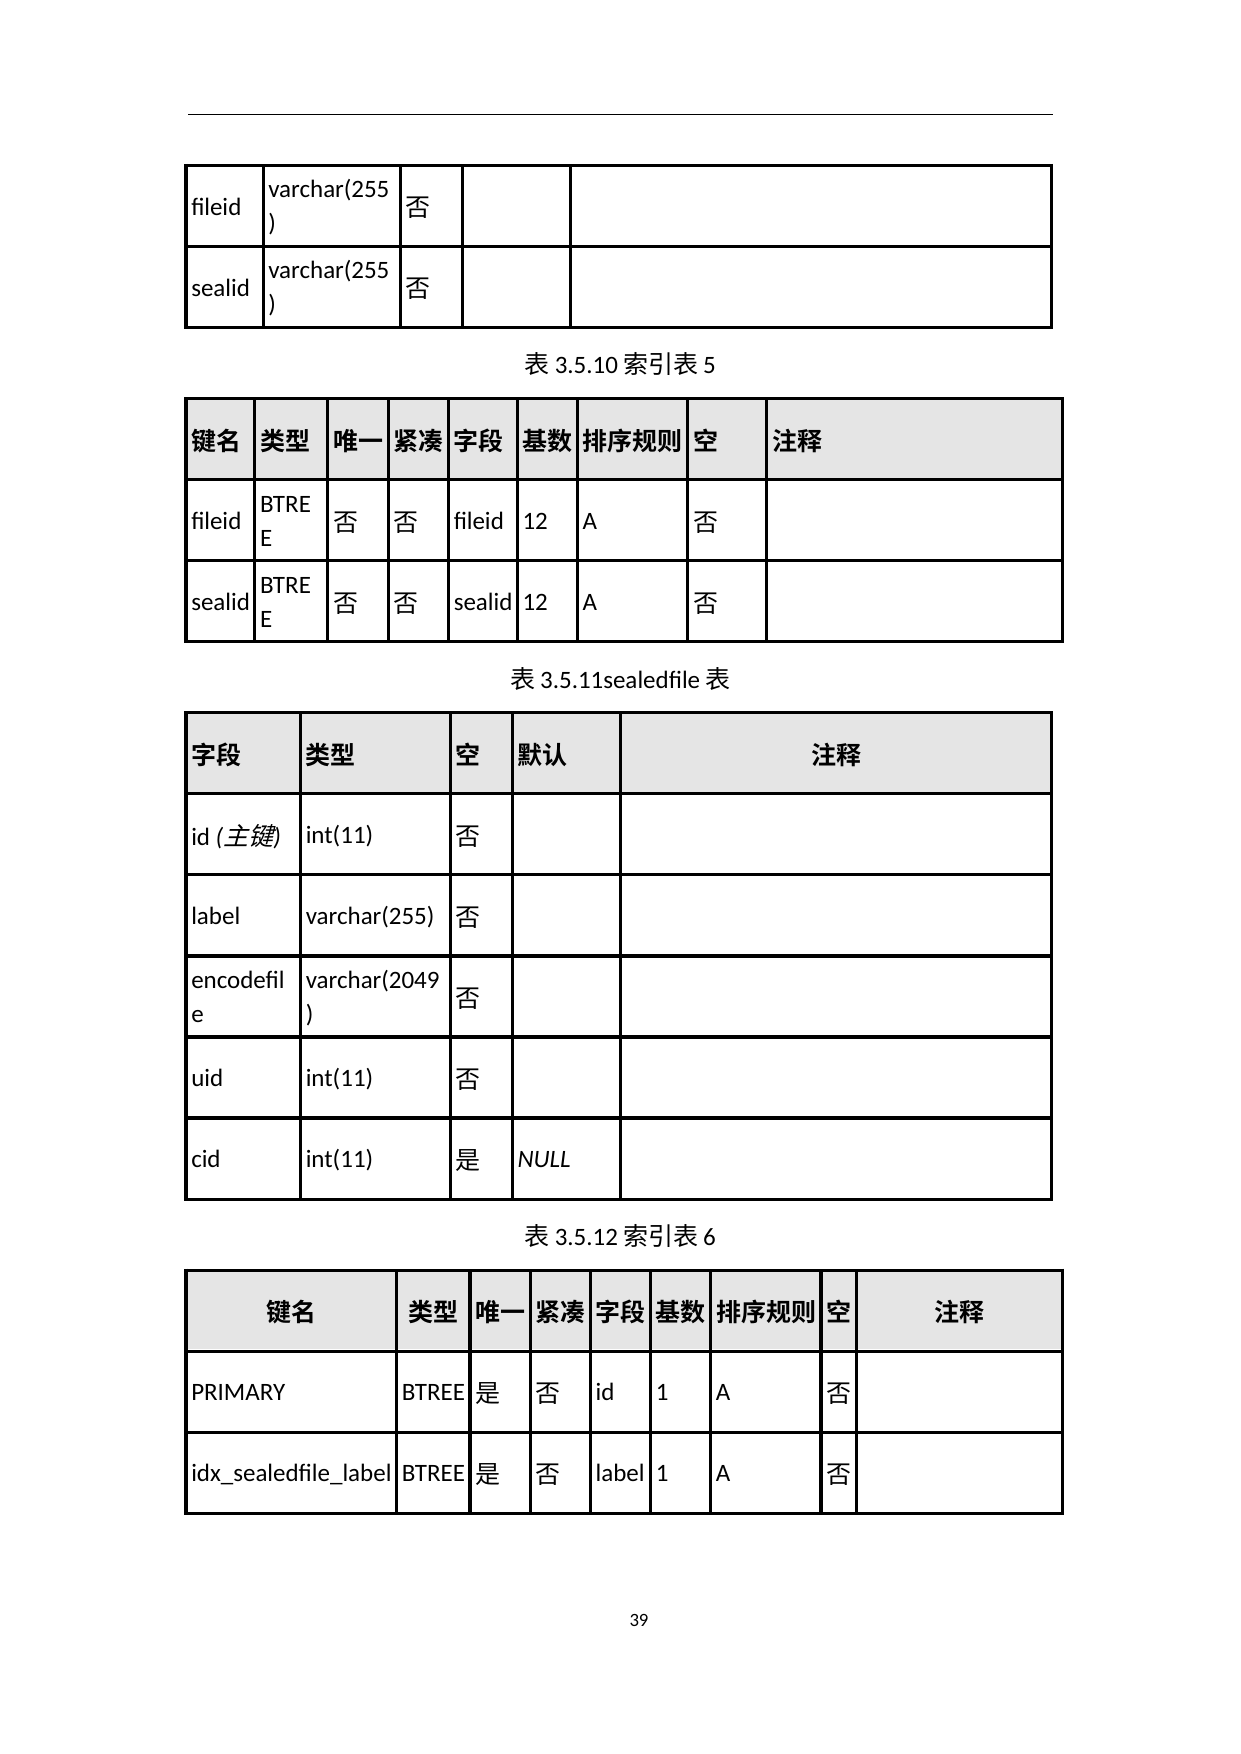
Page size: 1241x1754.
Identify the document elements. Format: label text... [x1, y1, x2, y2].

text 表3.5.12索引表6 [187, 1201, 1053, 1268]
table_header 注释 [622, 714, 1050, 792]
table_header 字段 [592, 1272, 649, 1349]
table_cell [622, 1120, 1050, 1197]
table_cell [464, 248, 569, 326]
table_cell 否 [689, 562, 765, 640]
table_cell 否 [532, 1434, 589, 1512]
table_header 注释 [858, 1272, 1061, 1349]
table_cell [858, 1353, 1061, 1431]
table_cell [572, 248, 1050, 326]
table_cell BTREE [256, 562, 326, 640]
table_header 空 [823, 1272, 855, 1349]
table_header 注释 [768, 400, 1061, 478]
table_header 空 [689, 400, 765, 478]
table_header 键名 [188, 400, 253, 478]
table_cell [514, 1039, 619, 1116]
table_cell 是 [472, 1434, 529, 1512]
table_cell fileid [188, 167, 262, 245]
table_cell A [579, 481, 686, 559]
table_cell idx_sealedfile_label [188, 1434, 395, 1512]
table_cell [622, 1039, 1050, 1116]
table_header 唯一 [472, 1272, 529, 1349]
table_cell sealid [450, 562, 516, 640]
table_header 字段 [188, 714, 299, 792]
table_cell 否 [452, 958, 511, 1035]
table_cell 是 [472, 1353, 529, 1431]
table_header 唯一 [329, 400, 387, 478]
table_cell [858, 1434, 1061, 1512]
table_cell encodefile [188, 958, 299, 1035]
table_cell [768, 562, 1061, 640]
table_cell id [592, 1353, 649, 1431]
table_cell [622, 958, 1050, 1035]
table_header 基数 [652, 1272, 709, 1349]
table_cell [514, 795, 619, 873]
table_header 字段 [450, 400, 516, 478]
table_cell 否 [532, 1353, 589, 1431]
table_cell NULL [514, 1120, 619, 1197]
table_cell varchar(255) [265, 167, 399, 245]
table_cell id (主键) [188, 795, 299, 873]
table_cell cid [188, 1120, 299, 1197]
table_cell sealid [188, 248, 262, 326]
table_header 基数 [519, 400, 576, 478]
table_cell fileid [450, 481, 516, 559]
table_cell 1 [652, 1353, 709, 1431]
table_cell 否 [329, 562, 387, 640]
table_cell 12 [519, 562, 576, 640]
table_header 紧凑 [390, 400, 447, 478]
table_cell 12 [519, 481, 576, 559]
table_cell [464, 167, 569, 245]
text 表3.5.10索引表5 [187, 329, 1053, 397]
table_cell 否 [390, 562, 447, 640]
table_cell [768, 481, 1061, 559]
table_header 键名 [188, 1272, 395, 1349]
table_cell varchar(255) [265, 248, 399, 326]
table_cell int(11) [302, 1039, 449, 1116]
table_header 空 [452, 714, 511, 792]
table_cell BTREE [398, 1353, 468, 1431]
table_cell A [712, 1353, 819, 1431]
table_cell int(11) [302, 795, 449, 873]
table_cell label [592, 1434, 649, 1512]
table_cell int(11) [302, 1120, 449, 1197]
table_cell fileid [188, 481, 253, 559]
table_header 默认 [514, 714, 619, 792]
table_header 类型 [256, 400, 326, 478]
table_cell 否 [452, 795, 511, 873]
table_cell 1 [652, 1434, 709, 1512]
table_cell 否 [390, 481, 447, 559]
table_cell [514, 876, 619, 954]
table_header 排序规则 [579, 400, 686, 478]
table_cell sealid [188, 562, 253, 640]
table_cell uid [188, 1039, 299, 1116]
table_cell varchar(255) [302, 876, 449, 954]
table_cell 否 [823, 1353, 855, 1431]
table_header 类型 [302, 714, 449, 792]
table_cell BTREE [398, 1434, 468, 1512]
table_cell A [579, 562, 686, 640]
table_cell varchar(2049) [302, 958, 449, 1035]
table_cell 是 [452, 1120, 511, 1197]
table_header 紧凑 [532, 1272, 589, 1349]
table_cell A [712, 1434, 819, 1512]
table_cell 否 [329, 481, 387, 559]
table_cell 否 [452, 876, 511, 954]
table_cell 否 [402, 248, 461, 326]
table_cell 否 [452, 1039, 511, 1116]
table_cell label [188, 876, 299, 954]
table_cell 否 [689, 481, 765, 559]
table_cell [514, 958, 619, 1035]
table_cell 否 [402, 167, 461, 245]
table_header 排序规则 [712, 1272, 819, 1349]
table_cell [622, 876, 1050, 954]
table_cell 否 [823, 1434, 855, 1512]
table_header 类型 [398, 1272, 468, 1349]
text 表3.5.11sealedfile表 [187, 643, 1053, 711]
table_cell [572, 167, 1050, 245]
table_cell BTREE [256, 481, 326, 559]
table_cell PRIMARY [188, 1353, 395, 1431]
table_cell [622, 795, 1050, 873]
